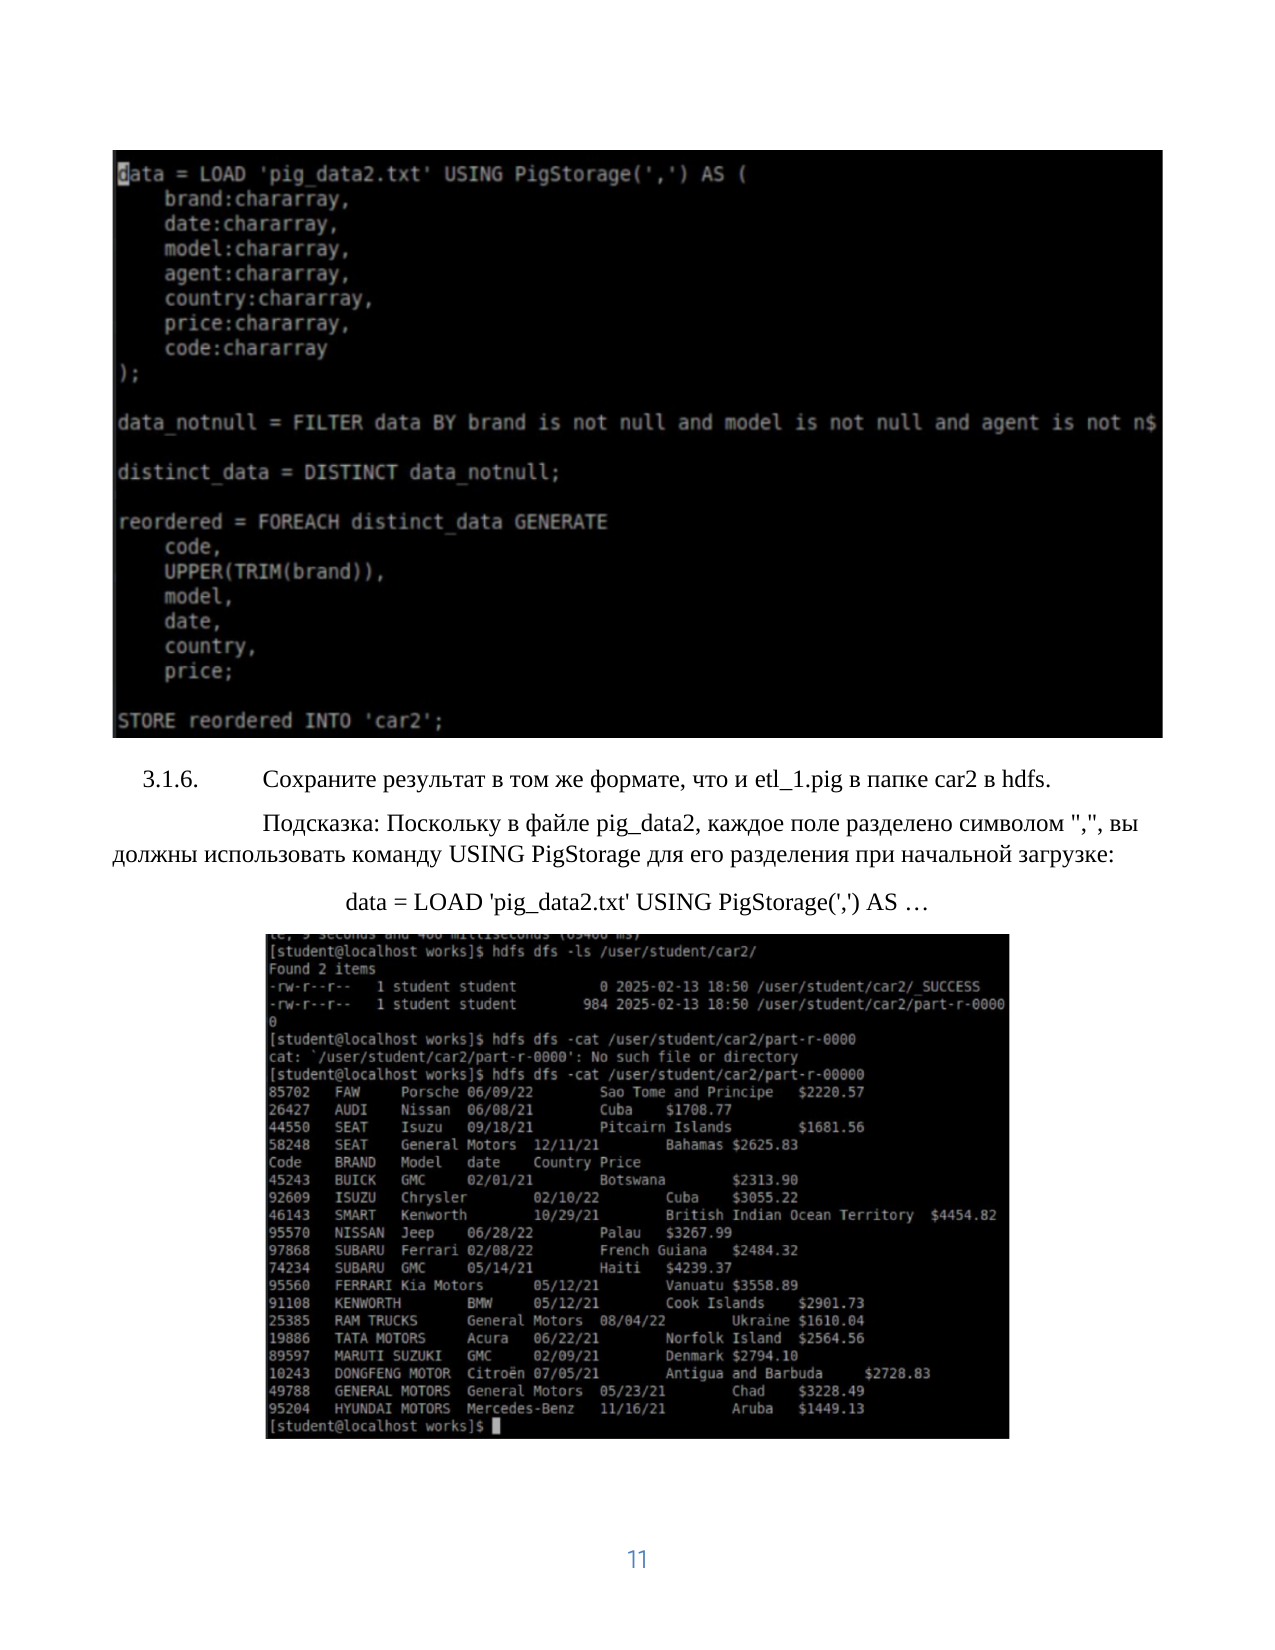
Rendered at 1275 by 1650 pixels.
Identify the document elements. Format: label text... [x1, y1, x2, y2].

text Подсказка: Поскольку в файле pig_data2, каждое поле разделено символом ",", вы должны использовать команду USING PigStorage для его разделения при начальной загрузке: [112, 808, 1162, 868]
subtitle Сохраните результат в том же формате, что и etl_1.pig в папке car2 в hdfs. [142, 764, 1162, 793]
picture [112, 150, 1163, 738]
text data = LOAD 'pig_data2.txt' USING PigStorage(',') AS … [112, 887, 1162, 916]
picture [265, 934, 1010, 1439]
